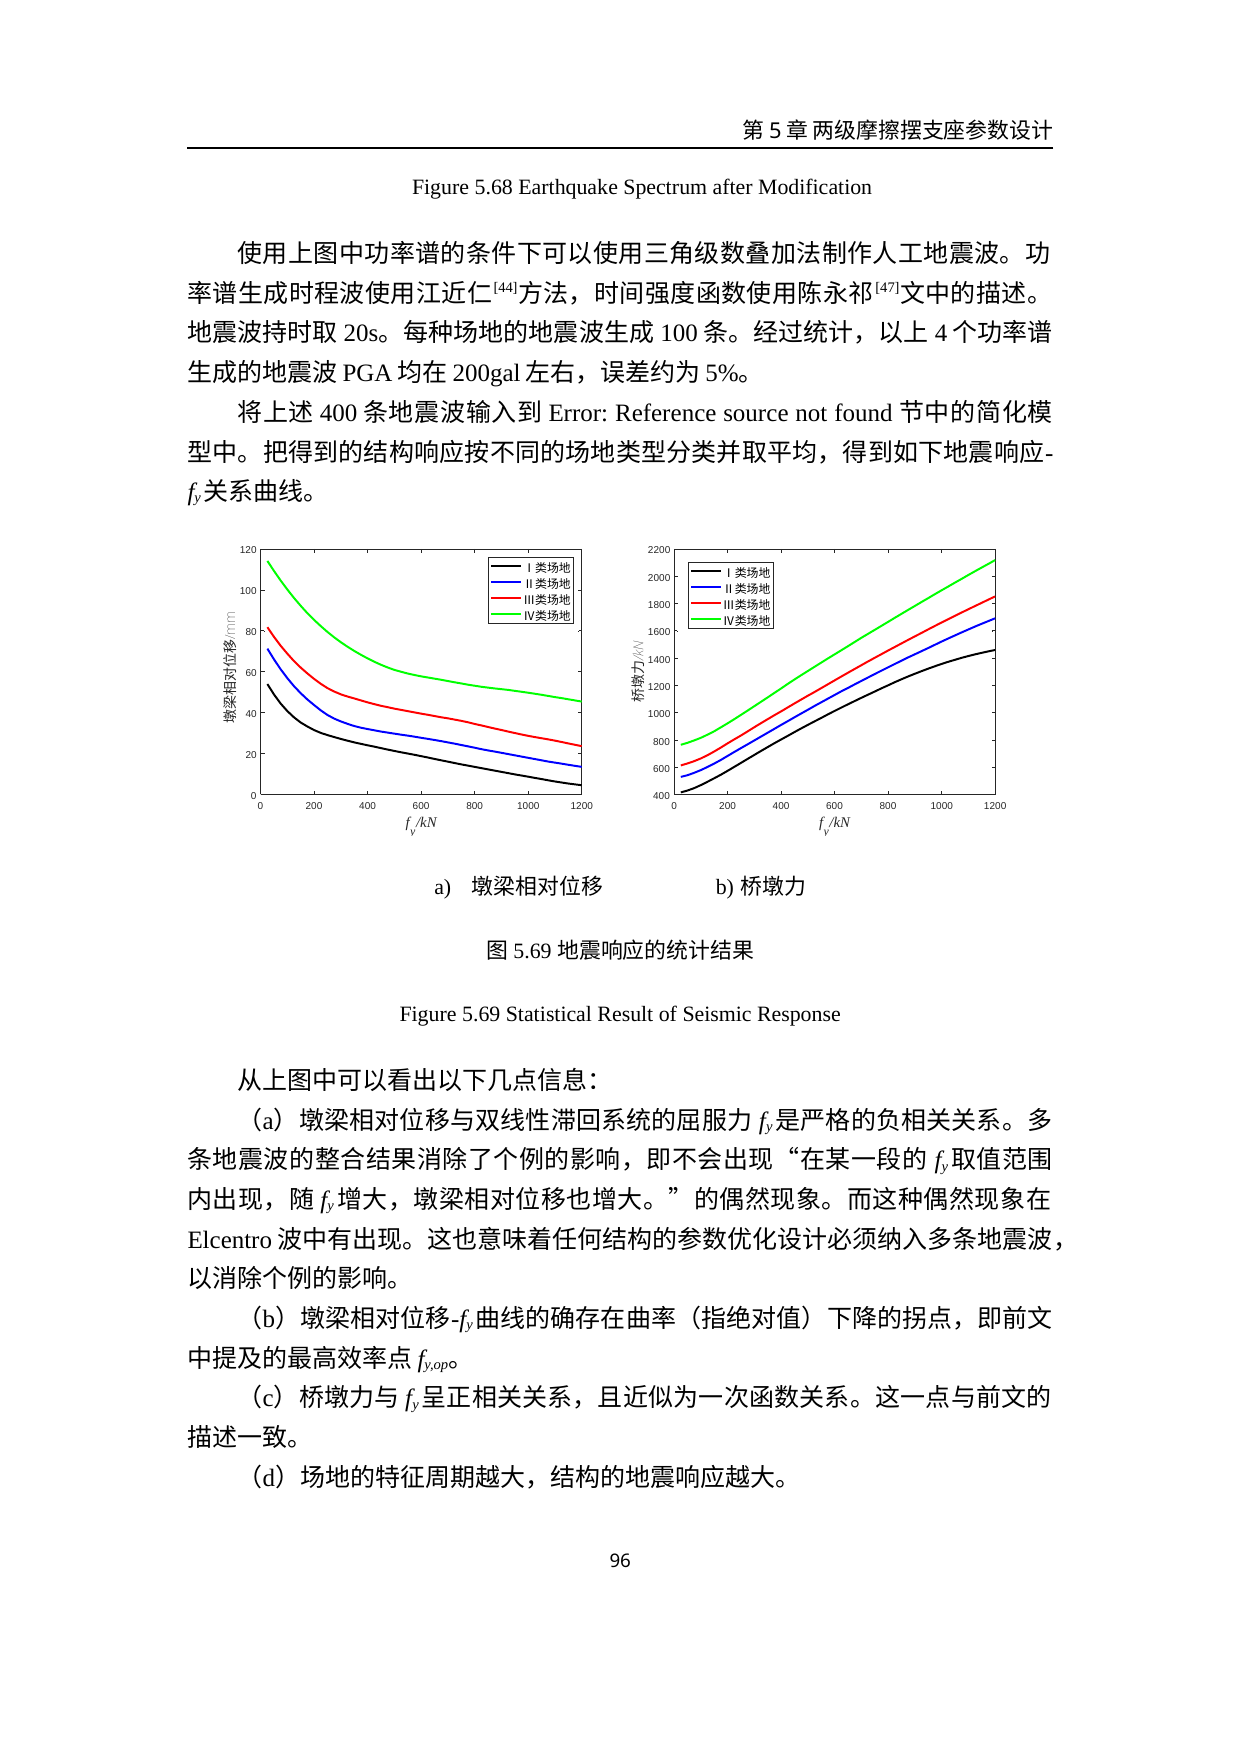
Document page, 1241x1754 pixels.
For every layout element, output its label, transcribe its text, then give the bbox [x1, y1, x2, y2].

text （d）场地的特征周期越大，结构的地震响应越大。 [187, 1456, 1053, 1495]
list 墩梁相对位移 b) 桥墩力 [187, 865, 1053, 904]
text 使用上图中功率谱的条件下可以使用三角级数叠加法制作人工地震波。功率谱生成时程波使用江近仁[44]方法，时间强度函数使用陈永祁[47]文中的描述。地震波持时取20s。每种场地的地震波生成100条。经过统计，以上4个功率谱生成的地震波PGA均在200gal左右，误差约为5%。 [187, 232, 1053, 391]
text （a）墩梁相对位移与双线性滞回系统的屈服力fy是严格的负相关关系。多条地震波的整合结果消除了个例的影响，即不会出现“在某一段的fy取值范围内出现，随fy增大，墩梁相对位移也增大。”的偶然现象。而这种偶然现象在Elcentro波中有出现。这也意味着任何结构的参数优化设计必须纳入多条地震波，以消除个例的影响。 [187, 1098, 1053, 1297]
text （b）墩梁相对位移-fy曲线的确存在曲率（指绝对值）下降的拐点，即前文中提及的最高效率点fy,op。 [187, 1297, 1053, 1376]
text （c）桥墩力与fy呈正相关关系，且近似为一次函数关系。这一点与前文的描述一致。 [187, 1376, 1053, 1456]
text 从上图中可以看出以下几点信息： [187, 1059, 1053, 1098]
